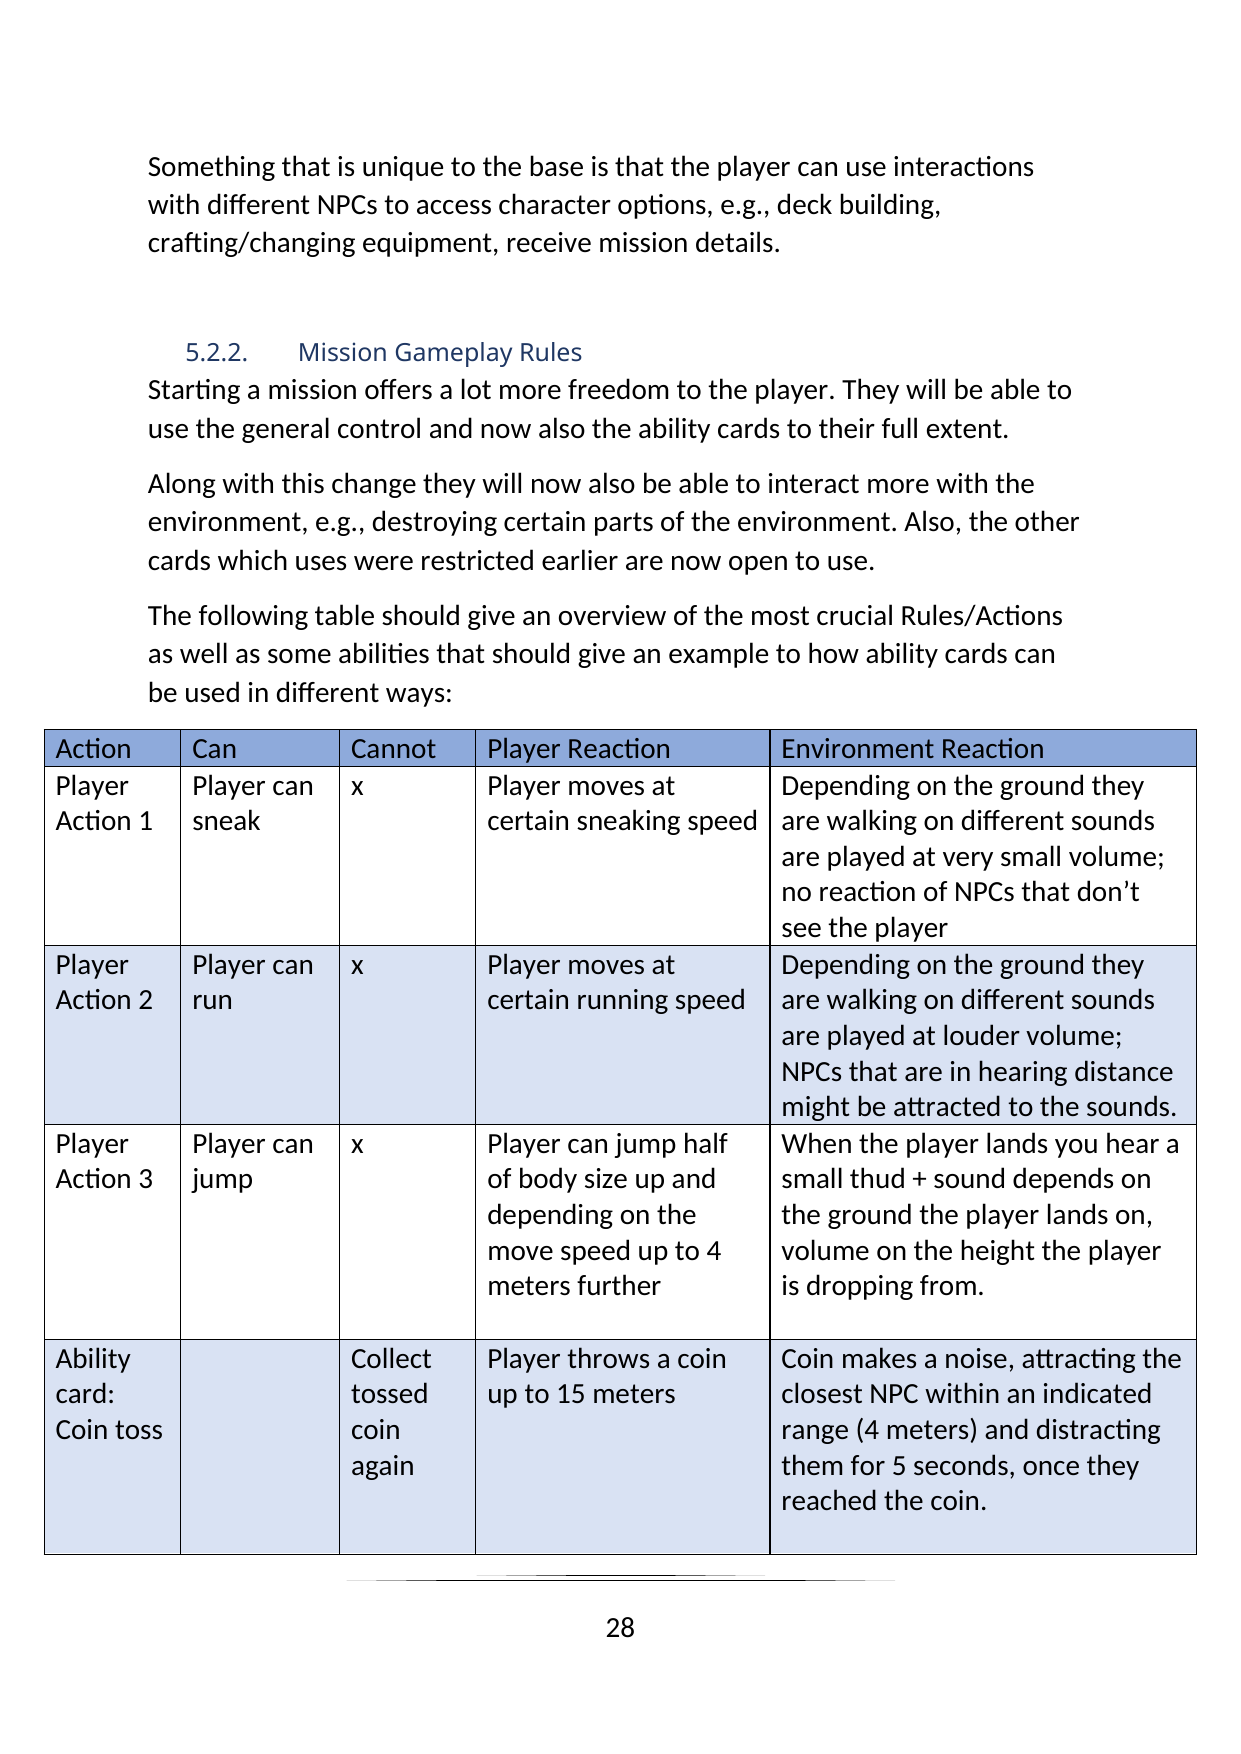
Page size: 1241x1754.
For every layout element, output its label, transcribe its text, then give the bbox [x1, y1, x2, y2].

table_cell Collect tossed coin again [340, 1340, 475, 1553]
table_cell [181, 1340, 339, 1553]
table_cell Player throws a coin up to 15 meters [476, 1340, 769, 1553]
table_cell Player moves at certain running speed [476, 946, 769, 1124]
table_cell Player Action 3 [45, 1125, 180, 1339]
table_cell When the player lands you hear a small thud + sound depends on the ground the player lands on, volume on the height the player is dropping from. [771, 1125, 1196, 1339]
table_cell Player Action 1 [45, 767, 180, 945]
text Something that is unique to the base is that the player can use interactions with different NPCs to access character options, e.g., deck building, crafting/changing equipment, receive mission details. [148, 148, 1093, 260]
table_header Player Reaction [476, 730, 769, 766]
table_header Environment Reaction [771, 730, 1196, 766]
table_cell Player can jump half of body size up and depending on the move speed up to 4 meters further [476, 1125, 769, 1339]
table_cell x [340, 946, 475, 1124]
table_cell Coin makes a noise, attracting the closest NPC within an indicated range (4 meters) and distracting them for 5 seconds, once they reached the coin. [771, 1340, 1196, 1553]
table_header Can [181, 730, 339, 766]
subtitle Mission Gameplay Rules [185, 335, 1093, 369]
table_cell Player can run [181, 946, 339, 1124]
table_cell Ability card: Coin toss [45, 1340, 180, 1553]
table_cell Player can sneak [181, 767, 339, 945]
text The following table should give an overview of the most crucial Rules/Actions as well as some abilities that should give an example to how ability cards can be used in different ways: [148, 597, 1093, 709]
table_cell Depending on the ground they are walking on different sounds are played at louder volume; NPCs that are in hearing distance might be attracted to the sounds. [771, 946, 1196, 1124]
table_cell x [340, 767, 475, 945]
table_cell x [340, 1125, 475, 1339]
table_header Action [45, 730, 180, 766]
text Starting a mission offers a lot more freedom to the player. They will be able to use the general control and now also the ability cards to their full extent. [148, 371, 1093, 446]
table_cell Depending on the ground they are walking on different sounds are played at very small volume; no reaction of NPCs that don’t see the player [771, 767, 1196, 945]
table_cell Player Action 2 [45, 946, 180, 1124]
table_header Cannot [340, 730, 475, 766]
table_cell Player can jump [181, 1125, 339, 1339]
text Along with this change they will now also be able to interact more with the environment, e.g., destroying certain parts of the environment. Also, the other cards which uses were restricted earlier are now open to use. [148, 465, 1093, 577]
table_cell Player moves at certain sneaking speed [476, 767, 769, 945]
